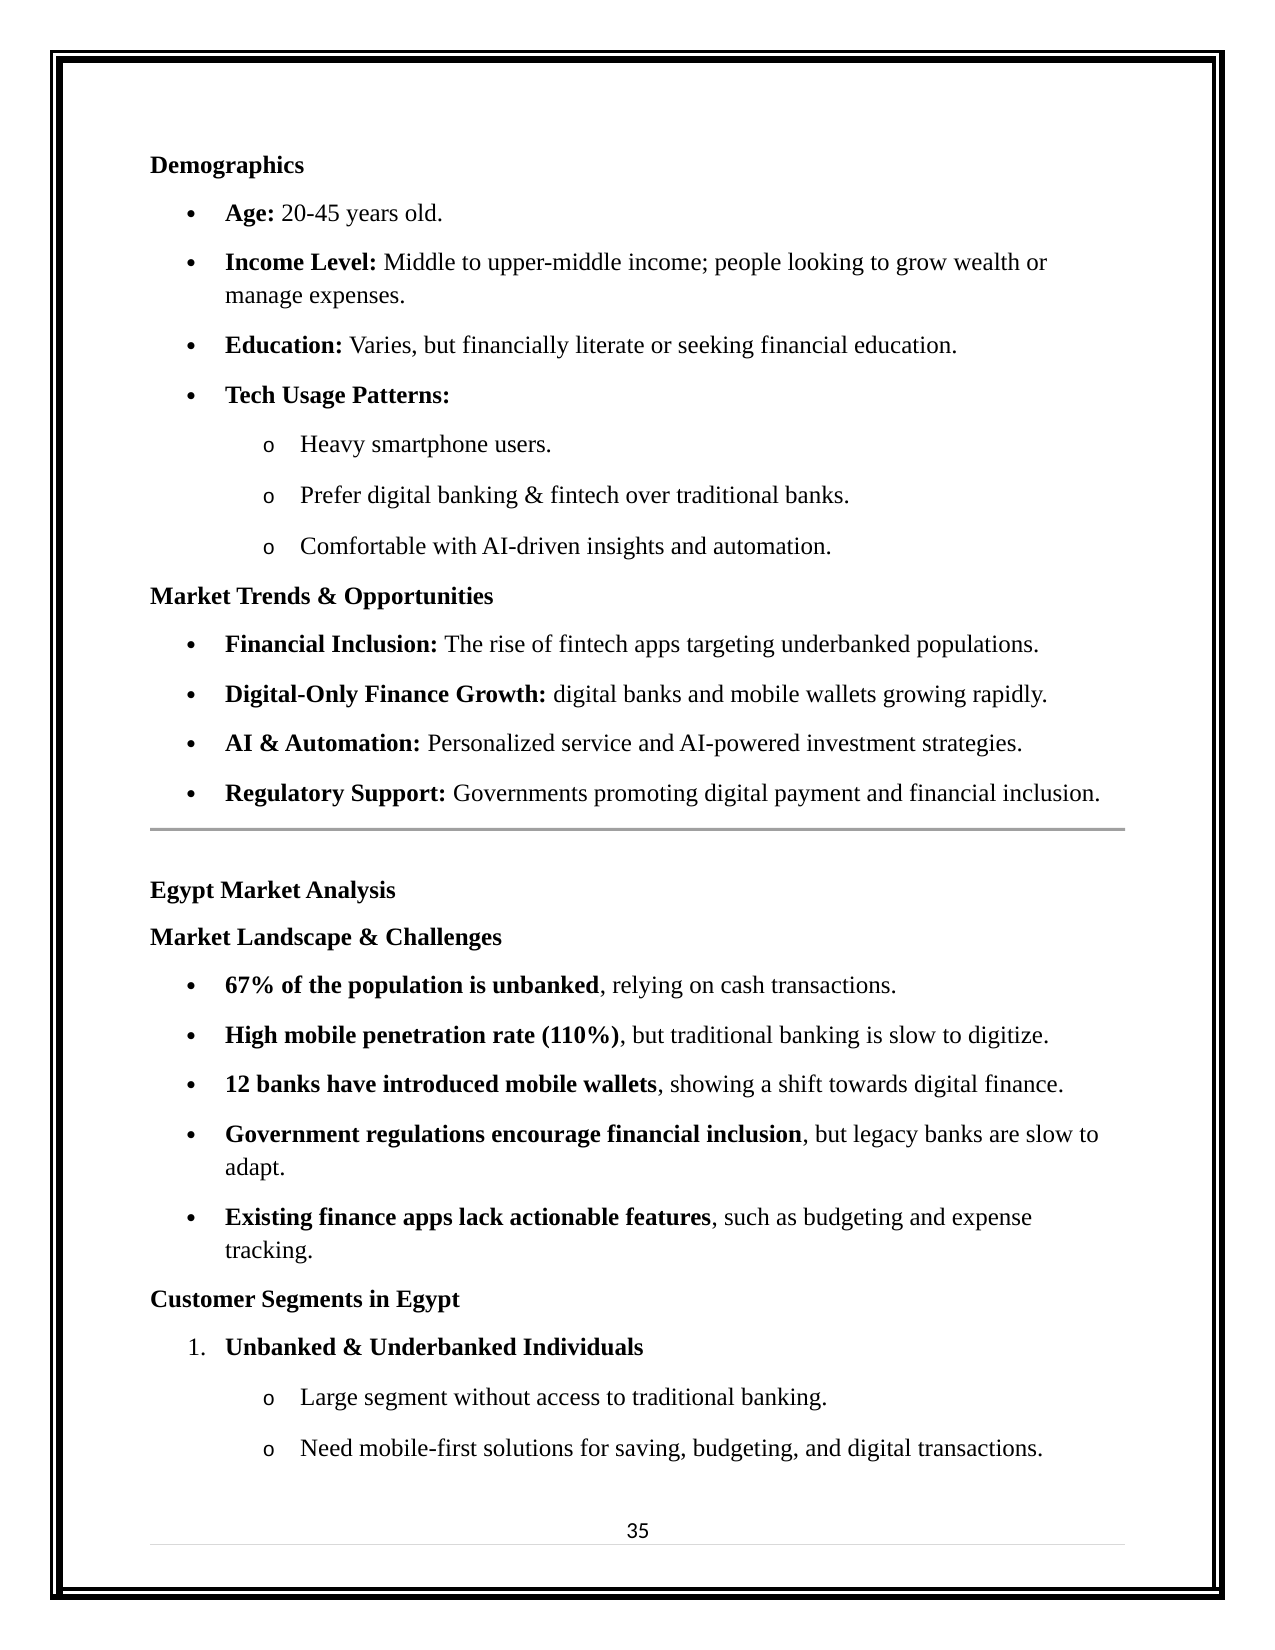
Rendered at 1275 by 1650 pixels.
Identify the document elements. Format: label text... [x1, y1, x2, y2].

list Income Level: Middle to upper-middle income; people looking to grow wealth or manage expenses. [187, 247, 1125, 309]
list Unbanked & Underbanked Individuals [187, 1332, 1125, 1361]
list 67% of the population is unbanked, relying on cash transactions. [187, 970, 1125, 999]
list Heavy smartphone users. [262, 429, 1125, 459]
text Demographics [150, 150, 1125, 179]
list Existing finance apps lack actionable features, such as budgeting and expense tracking. [187, 1202, 1125, 1264]
list Large segment without access to traditional banking. [262, 1382, 1125, 1412]
list Prefer digital banking & fintech over traditional banks. [262, 480, 1125, 510]
list Tech Usage Patterns: [187, 380, 1125, 408]
list High mobile penetration rate (110%), but traditional banking is slow to digitize. [187, 1020, 1125, 1048]
list Digital-Only Finance Growth: digital banks and mobile wallets growing rapidly. [187, 679, 1125, 707]
text Market Trends & Opportunities [150, 581, 1125, 610]
list Age: 20-45 years old. [187, 198, 1125, 226]
list Education: Varies, but financially literate or seeking financial education. [187, 330, 1125, 359]
list Comfortable with AI-driven insights and automation. [262, 531, 1125, 560]
list Government regulations encourage financial inclusion, but legacy banks are slow to adapt. [187, 1119, 1125, 1181]
text Customer Segments in Egypt [150, 1284, 1125, 1313]
list Regulatory Support: Governments promoting digital payment and financial inclusion. [187, 778, 1125, 807]
text Egypt Market Analysis [150, 875, 1125, 903]
list Need mobile-first solutions for saving, budgeting, and digital transactions. [262, 1433, 1125, 1462]
list Financial Inclusion: The rise of fintech apps targeting underbanked populations. [187, 629, 1125, 658]
text Market Landscape & Challenges [150, 922, 1125, 951]
list 12 banks have introduced mobile wallets, showing a shift towards digital finance. [187, 1069, 1125, 1098]
list AI & Automation: Personalized service and AI-powered investment strategies. [187, 728, 1125, 757]
